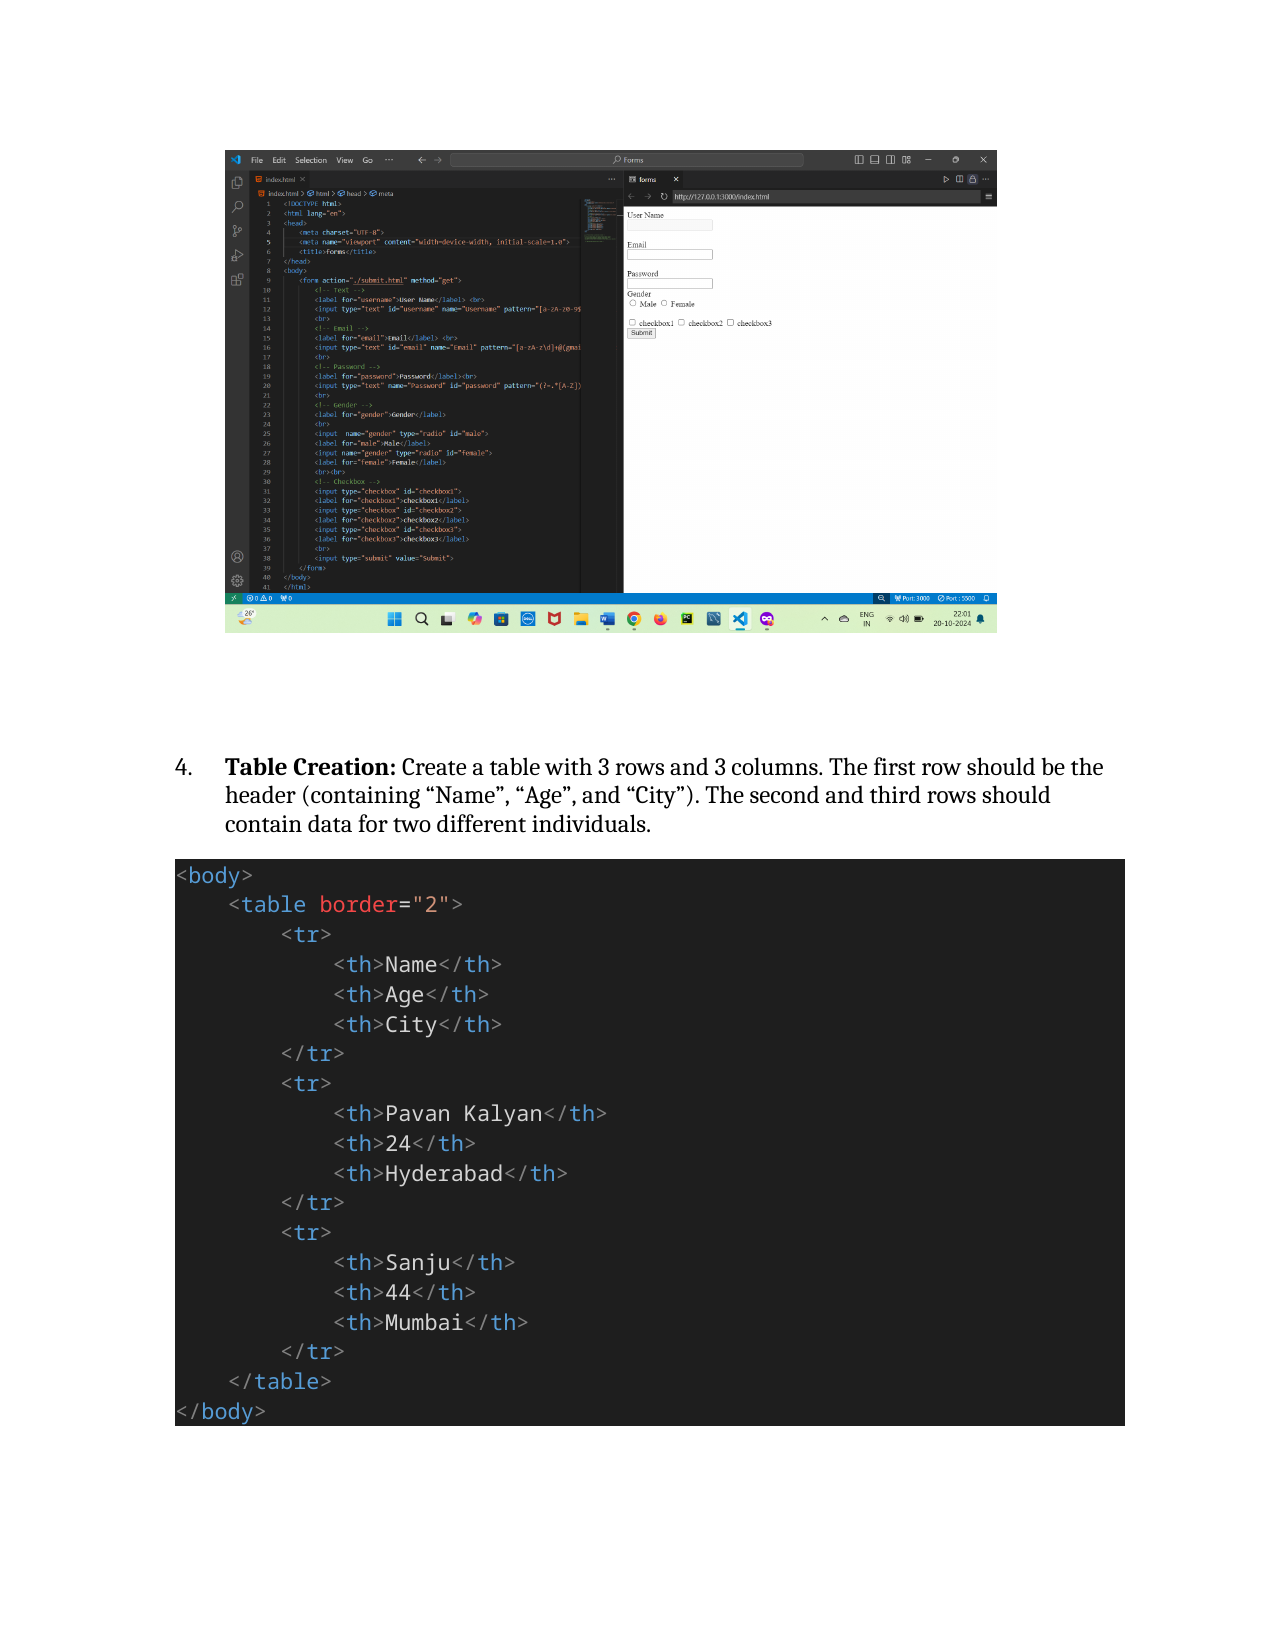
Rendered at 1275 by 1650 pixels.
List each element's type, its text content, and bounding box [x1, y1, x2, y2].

text </table> [175, 1366, 1125, 1396]
text <th>Pavan Kalyan</th> [175, 1098, 1125, 1128]
text </tr> [175, 1038, 1125, 1068]
text <th>Age</th> [175, 979, 1125, 1008]
text <body> [175, 859, 1125, 889]
text <th>24</th> [175, 1128, 1125, 1157]
list Table Creation: Create a table with 3 rows and 3 columns. The first row should be the header (containing “Name”, “Age”, and “City”). The second and third rows should contain data for two different individuals. [175, 752, 1125, 839]
text <th>Name</th> [175, 949, 1125, 979]
text <th>Hyderabad</th> [175, 1157, 1125, 1187]
text <tr> [175, 1068, 1125, 1098]
text <table border="2"> [175, 889, 1125, 919]
text <tr> [175, 919, 1125, 949]
text <th>Mumbai</th> [175, 1306, 1125, 1336]
text </tr> [175, 1187, 1125, 1217]
text <th>City</th> [175, 1008, 1125, 1038]
text <th>Sanju</th> [175, 1247, 1125, 1277]
text <tr> [175, 1217, 1125, 1247]
text <th>44</th> [175, 1277, 1125, 1306]
text </tr> [175, 1336, 1125, 1366]
picture [225, 150, 997, 633]
text </body> [175, 1396, 1125, 1426]
